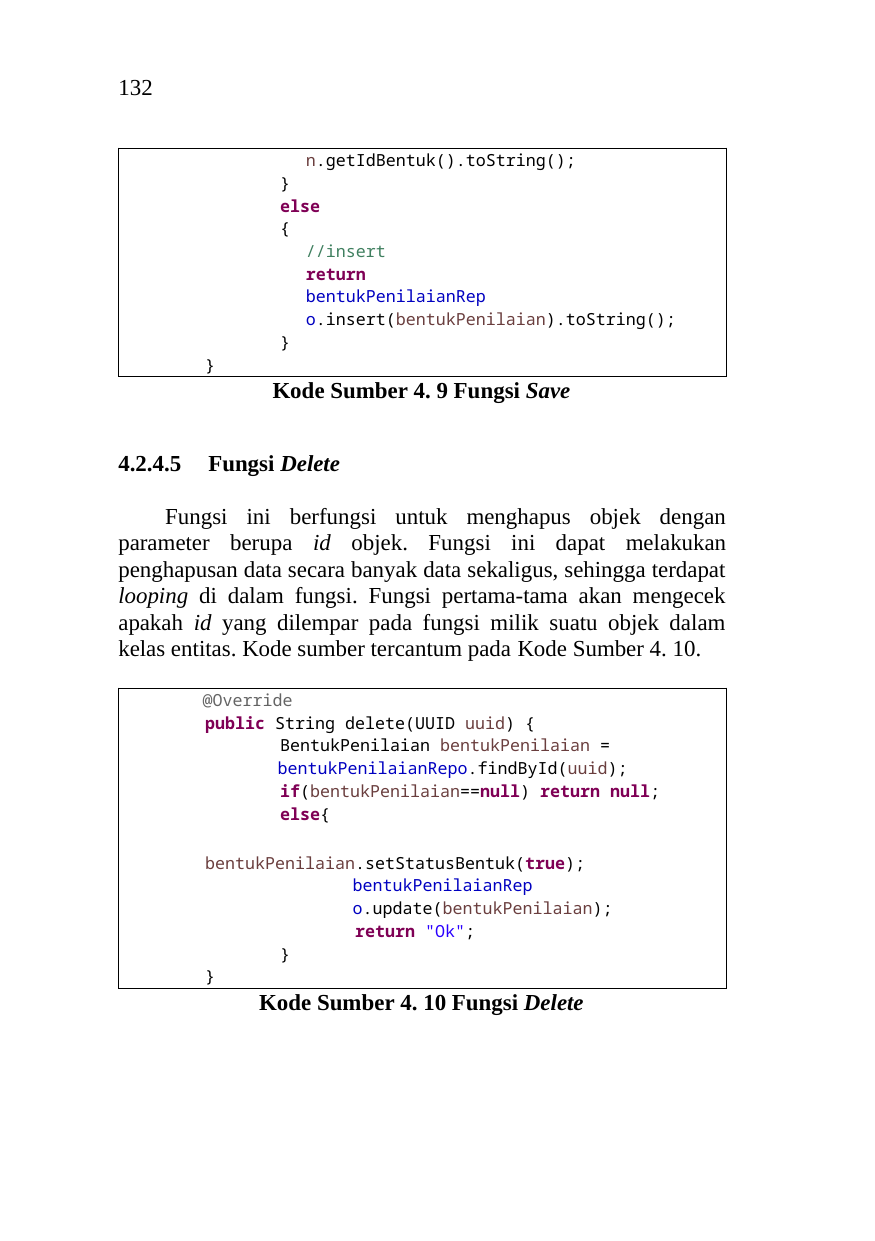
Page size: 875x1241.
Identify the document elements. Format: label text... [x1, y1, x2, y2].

subtitle Fungsi Delete [118, 450, 726, 477]
table_header @Override public String delete(UUID uuid) { BentukPenilaian bentukPenilaian = bentukPenilaianRepo.findById(uuid); if(bentukPenilaian==null) return null; else{ bentukPenilaian.setStatusBentuk(true); bentukPenilaianRepo.update(bentukPenilaian); return "Ok"; } } [119, 689, 726, 987]
text Fungsi ini berfungsi untuk menghapus objek dengan parameter berupa id objek. Fungsi ini dapat melakukan penghapusan data secara banyak data sekaligus, sehingga terdapat looping di dalam fungsi. Fungsi pertama-tama akan mengecek apakah id yang dilempar pada fungsi milik suatu objek dalam kelas entitas. Kode sumber tercantum pada Kode Sumber 4. 10. [118, 503, 726, 661]
